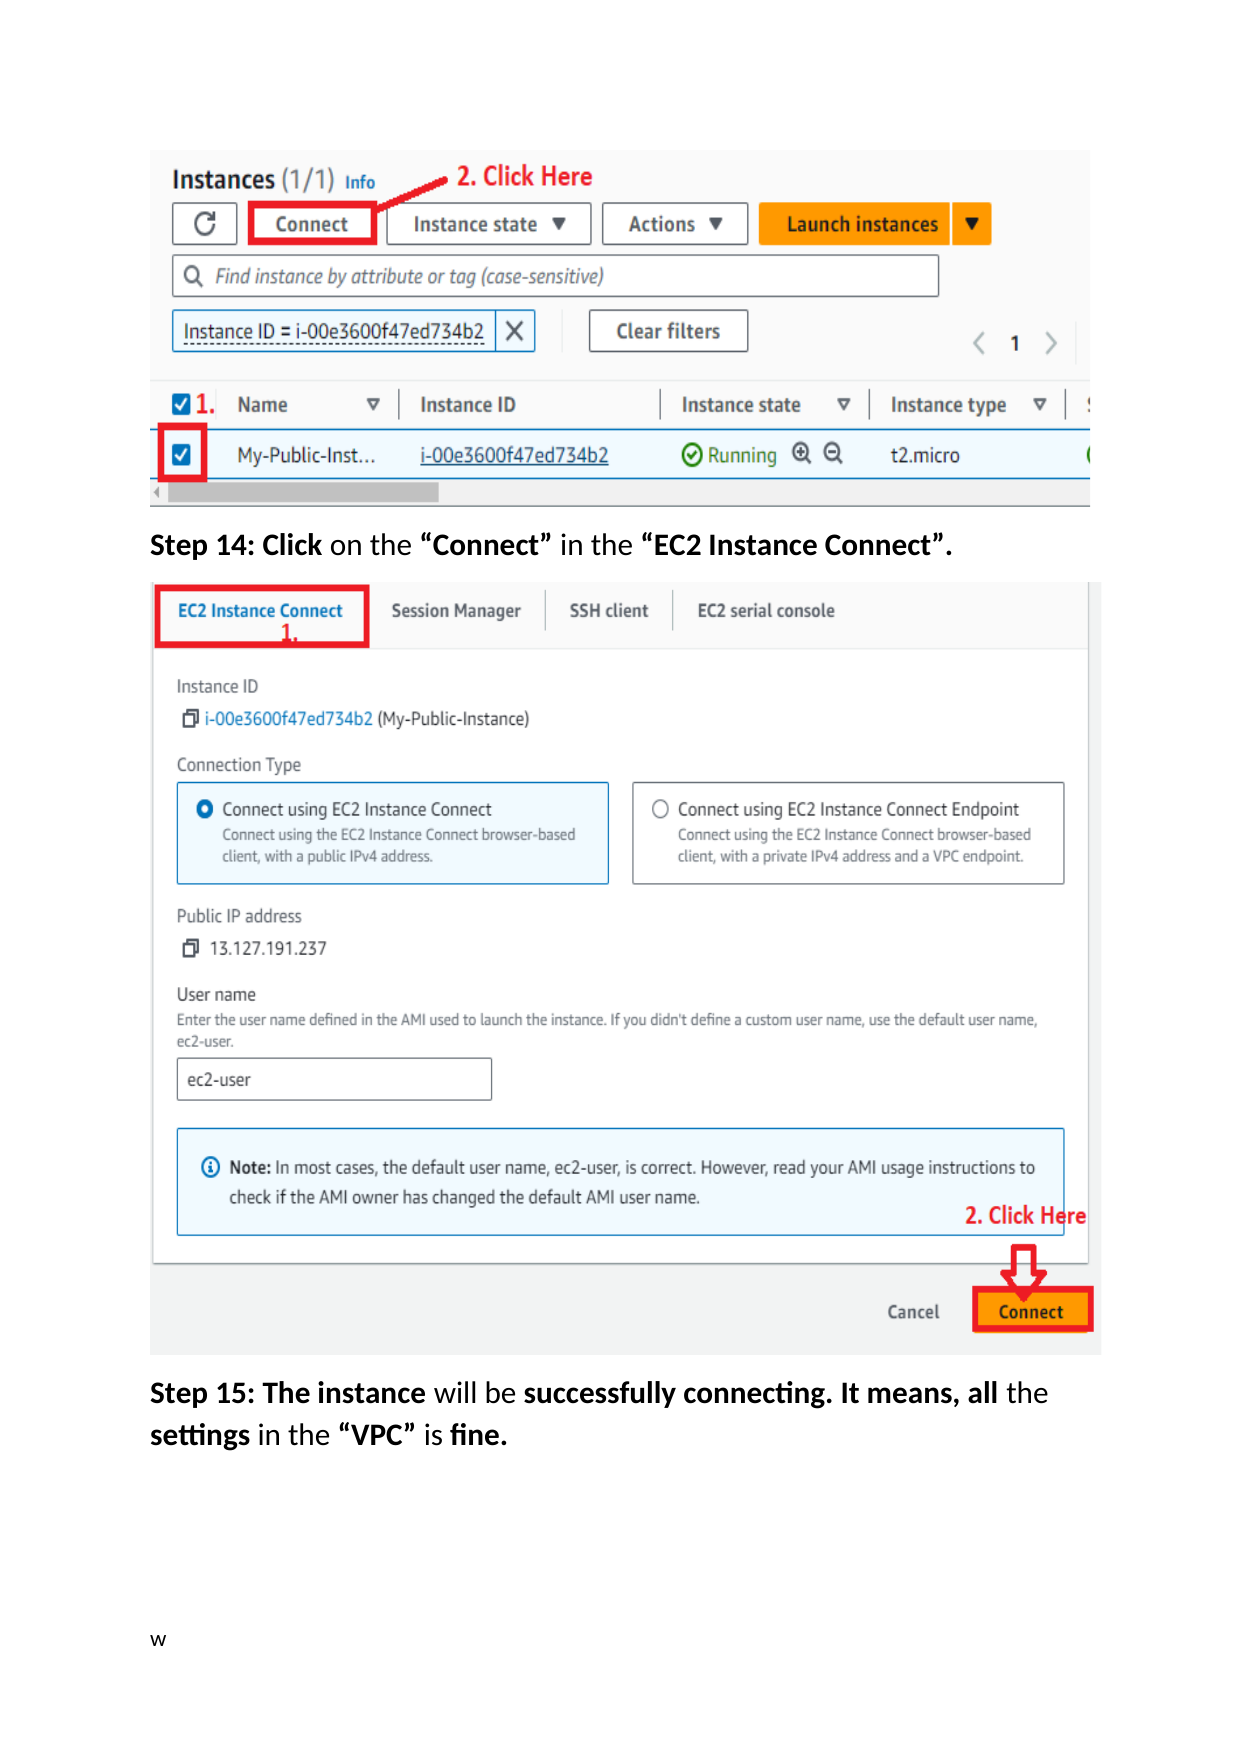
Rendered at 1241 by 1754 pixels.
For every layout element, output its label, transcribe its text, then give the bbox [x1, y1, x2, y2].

picture [150, 150, 1091, 507]
text Step 14: Click on the “Connect” in the “EC2 Instance Connect”. [150, 525, 1090, 563]
picture [150, 582, 1102, 1355]
text Step 15: The instance will be successfully connecting. It means, all the settings in the “VPC” is fine. [150, 1374, 1090, 1453]
